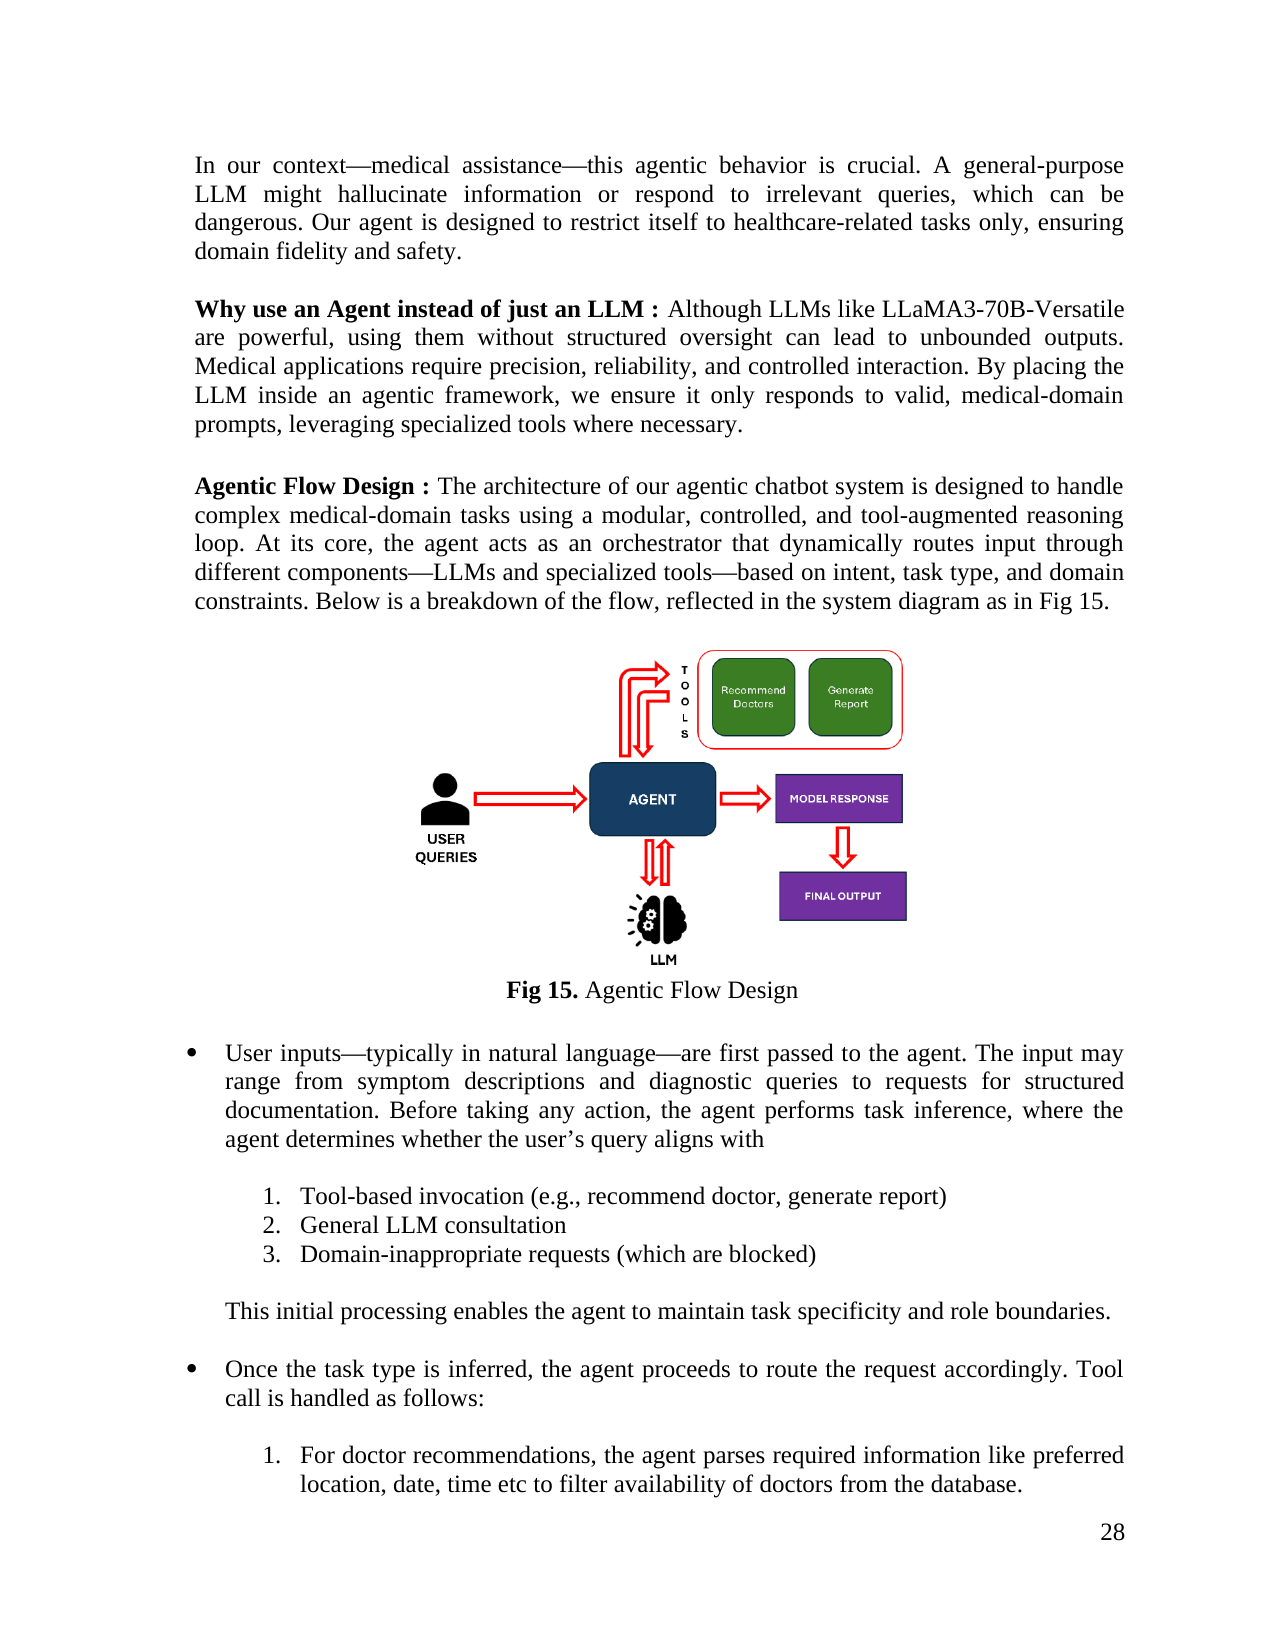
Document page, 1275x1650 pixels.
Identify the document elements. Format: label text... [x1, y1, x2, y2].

text Why use an Agent instead of just an LLM : Although LLMs like LLaMA3-70B-Versatile are powerful, using them without structured oversight can lead to unbounded outputs. Medical applications require precision, reliability, and controlled interaction. By placing the LLM inside an agentic framework, we ensure it only responds to valid, medical-domain prompts, leveraging specialized tools where necessary. [194, 294, 1125, 437]
text In our context—medical assistance—this agentic behavior is crucial. A general-purpose LLM might hallucinate information or respond to irrelevant queries, which can be dangerous. Our agent is designed to restrict itself to healthcare-related tasks only, ensuring domain fidelity and safety. [194, 150, 1125, 265]
list Once the task type is inferred, the agent proceeds to route the request accordingly. Tool call is handled as follows: [187, 1354, 1125, 1411]
picture [395, 648, 924, 976]
list Tool-based invocation (e.g., recommend doctor, generate report) [262, 1181, 1125, 1210]
list For doctor recommendations, the agent parses required information like preferred location, date, time etc to filter availability of doctors from the database. [262, 1440, 1125, 1498]
list User inputs—typically in natural language—are first passed to the agent. The input may range from symptom descriptions and diagnostic queries to requests for structured documentation. Before taking any action, the agent performs task inference, where the agent determines whether the user’s query aligns with [187, 1038, 1125, 1153]
list Domain-inappropriate requests (which are blocked) [262, 1239, 1125, 1268]
list General LLM consultation [262, 1210, 1125, 1239]
text This initial processing enables the agent to maintain task specificity and role boundaries. [225, 1296, 1125, 1325]
list Fig 15. Agentic Flow Design [179, 975, 1125, 1004]
text Agentic Flow Design : The architecture of our agentic chatbot system is designed to handle complex medical-domain tasks using a modular, controlled, and tool-augmented reasoning loop. At its core, the agent acts as an orchestrator that dynamically routes input through different components—LLMs and specialized tools—based on intent, task type, and domain constraints. Below is a breakdown of the flow, reflected in the system diagram as in Fig 15. [194, 471, 1125, 615]
